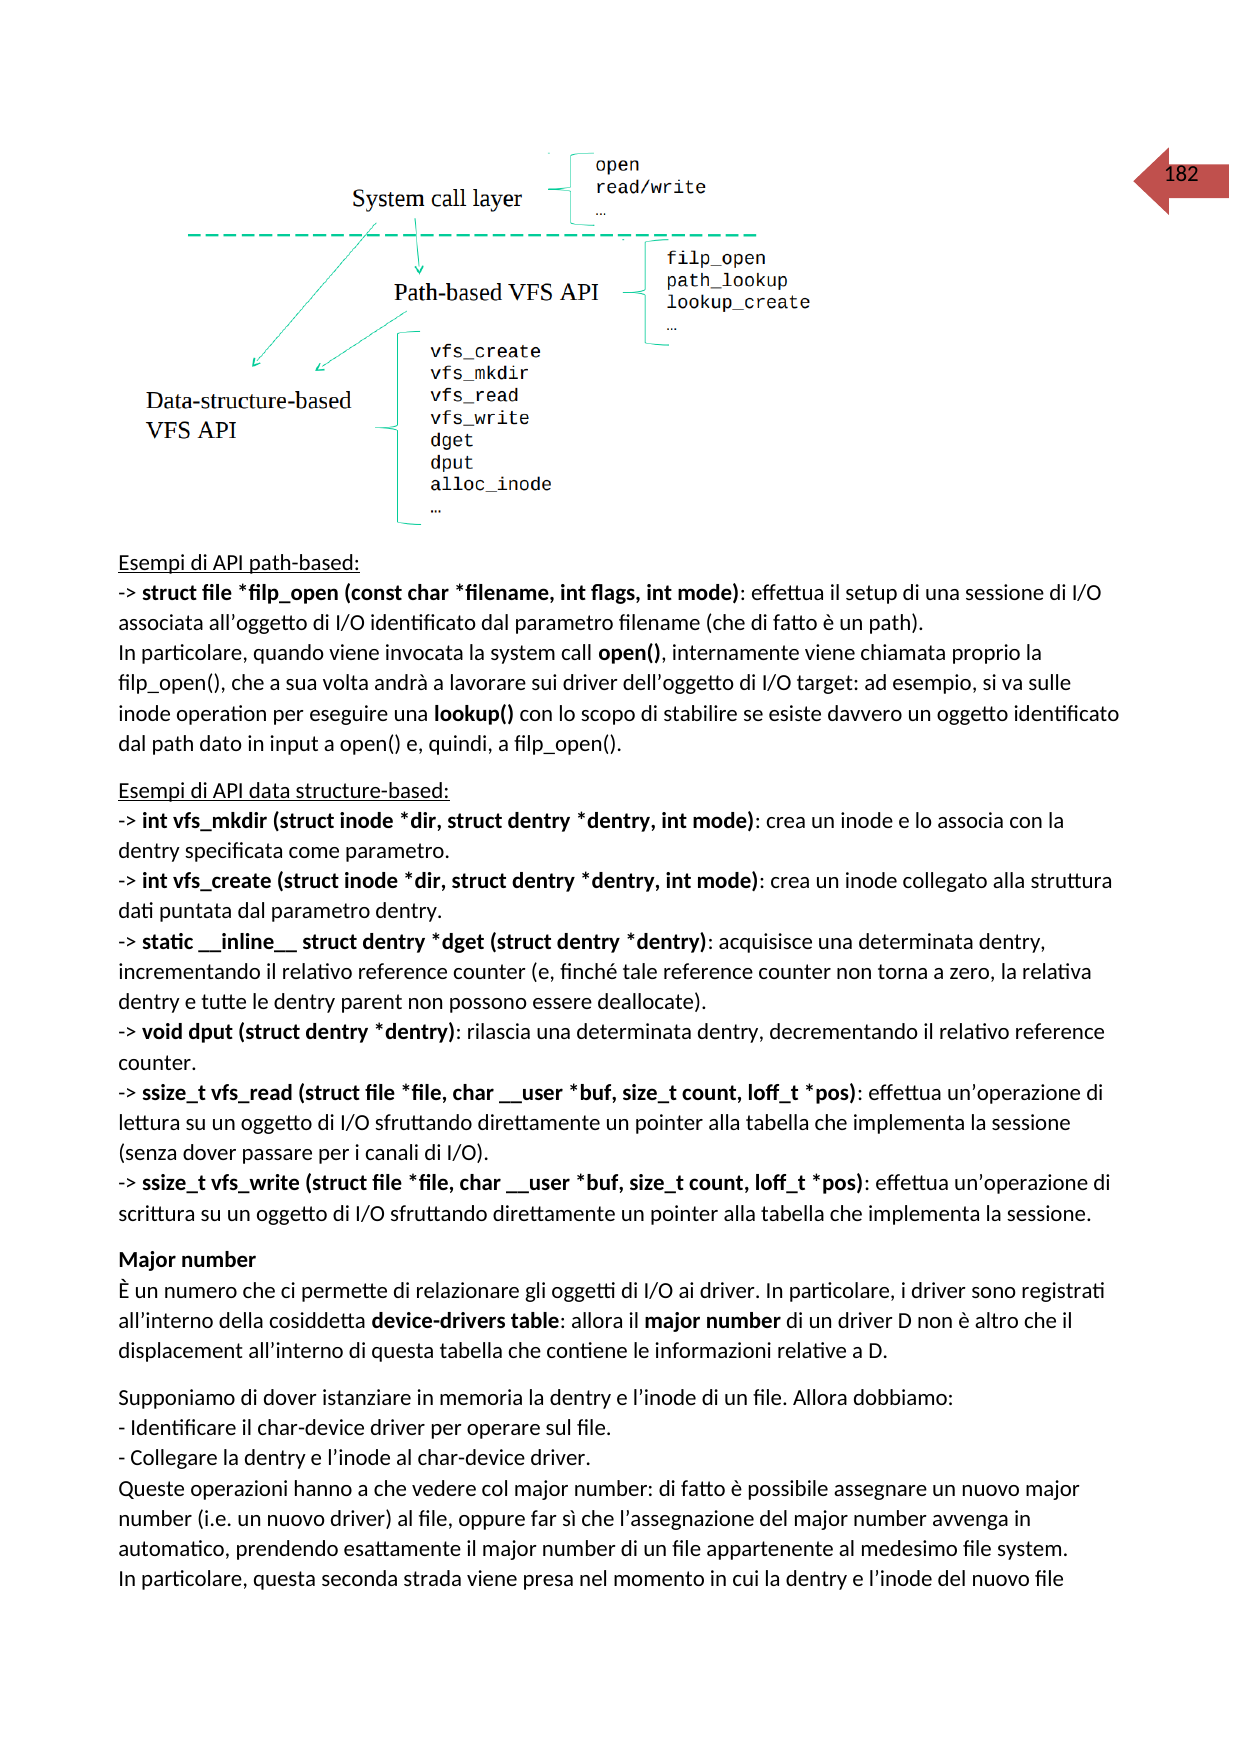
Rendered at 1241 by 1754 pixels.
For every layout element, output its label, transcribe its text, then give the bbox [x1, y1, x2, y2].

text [118, 1383, 1122, 1592]
text Esempi di API data structure-based: -> int vfs_mkdir (struct inode *dir, struct dentry *dentry, int mode): crea un inode e lo associa con la dentry specificata come parametro. -> int vfs_create (struct inode *dir, struct dentry *dentry, int mode): crea un inode collegato alla struttura dati puntata dal parametro dentry. -> static __inline__ struct dentry *dget (struct dentry *dentry): acquisisce una determinata dentry, incrementando il relativo reference counter (e, finché tale reference counter non torna a zero, la relativa dentry e tutte le dentry parent non possono essere deallocate). -> void dput (struct dentry *dentry): rilascia una determinata dentry, decrementando il relativo reference counter. -> ssize_t vfs_read (struct file *file, char __user *buf, size_t count, loff_t *pos): effettua un’operazione di lettura su un oggetto di I/O sfruttando direttamente un pointer alla tabella che implementa la sessione (senza dover passare per i canali di I/O). -> ssize_t vfs_write (struct file *file, char __user *buf, size_t count, loff_t *pos): effettua un’operazione di scrittura su un oggetto di I/O sfruttando direttamente un pointer alla tabella che implementa la sessione. [118, 776, 1122, 1227]
text Major number È un numero che ci permette di relazionare gli oggetti di I/O ai driver. In particolare, i driver sono registrati all’interno della cosiddetta device-drivers table: allora il major number di un driver D non è altro che il displacement all’interno di questa tabella che contiene le informazioni relative a D. [118, 1246, 1122, 1364]
text Esempi di API path-based: -> struct file *filp_open (const char *filename, int flags, int mode): effettua il setup di una sessione di I/O associata all’oggetto di I/O identificato dal parametro filename (che di fatto è un path). In particolare, quando viene invocata la system call open(), internamente viene chiamata proprio la filp_open(), che a sua volta andrà a lavorare sui driver dell’oggetto di I/O target: ad esempio, si va sulle inode operation per eseguire una lookup() con lo scopo di stabilire se esiste davvero un oggetto identificato dal path dato in input a open() e, quindi, a filp_open(). [118, 548, 1122, 757]
picture [118, 147, 836, 529]
